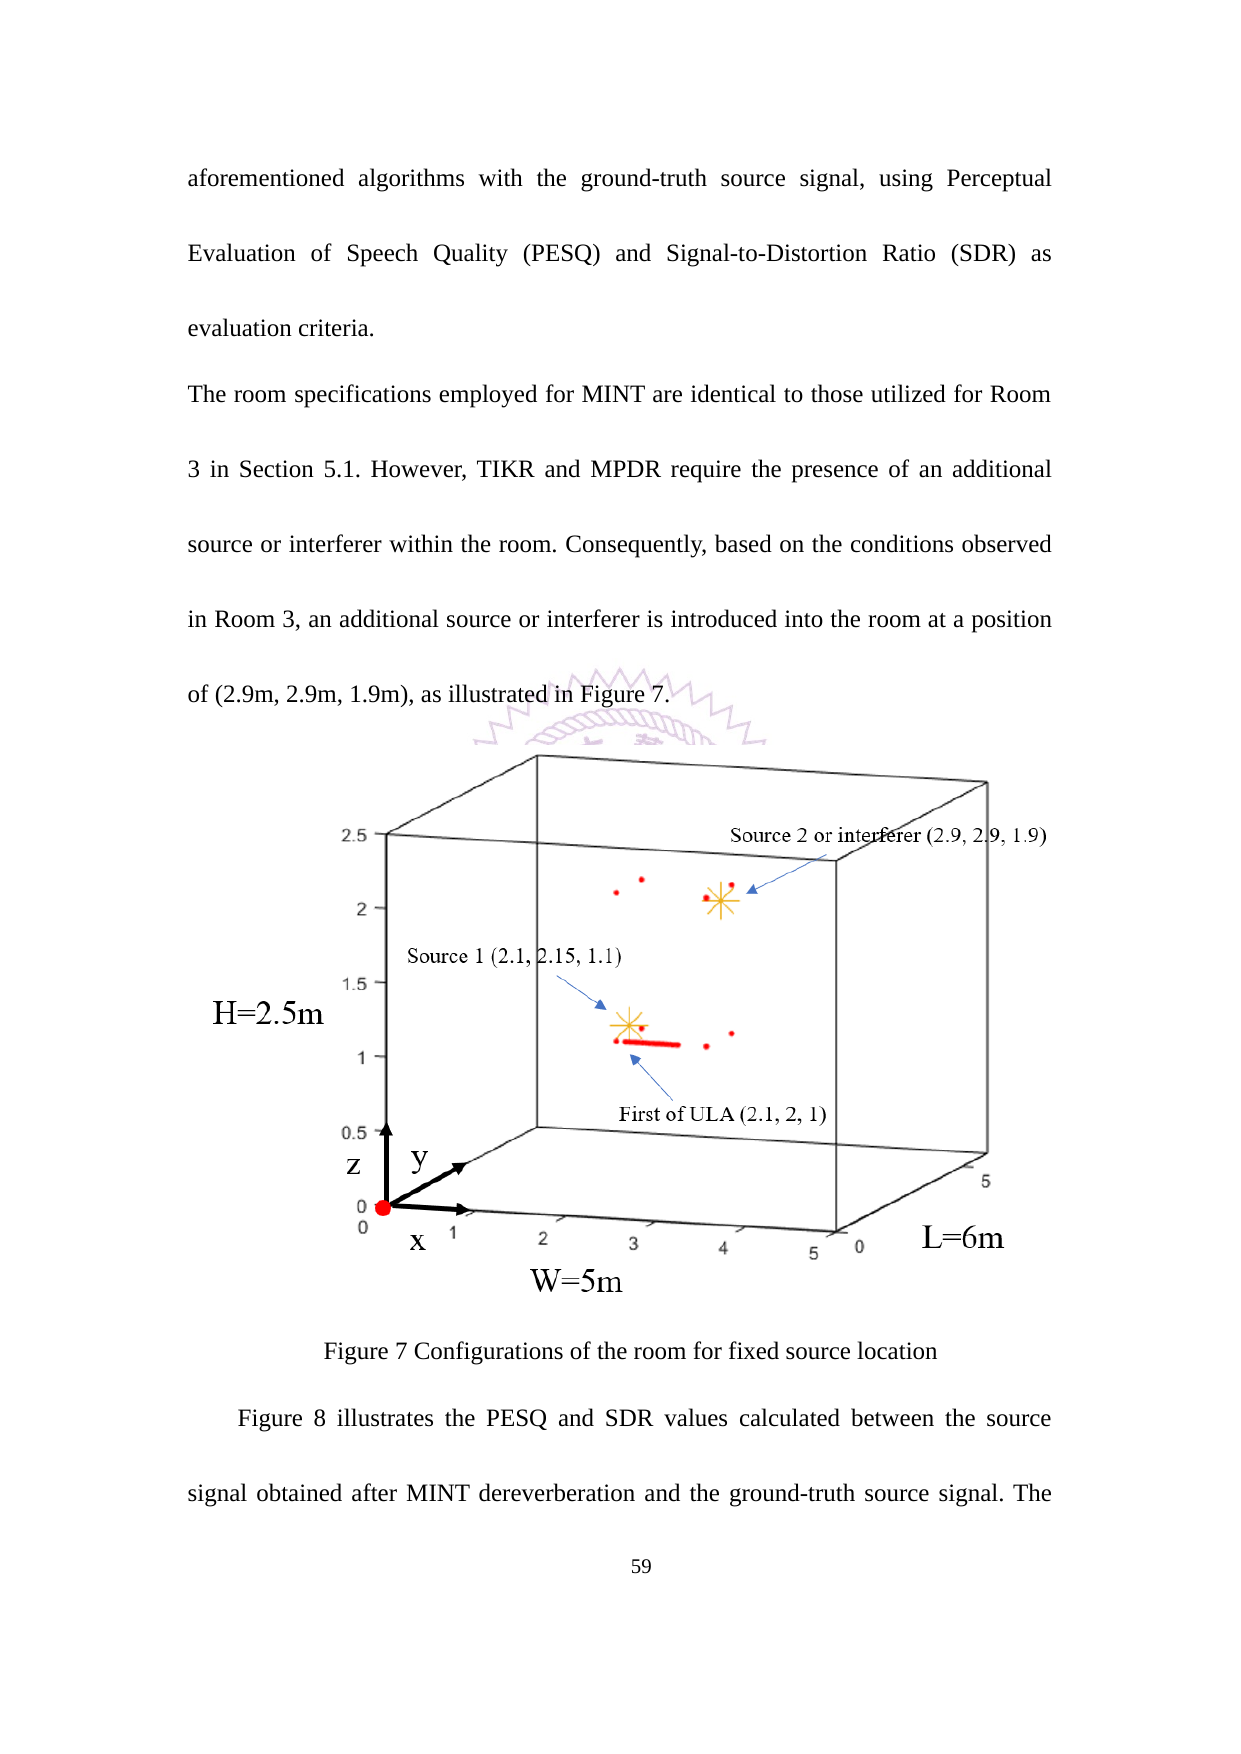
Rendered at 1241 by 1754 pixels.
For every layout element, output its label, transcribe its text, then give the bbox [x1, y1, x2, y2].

picture [191, 745, 1057, 1300]
table_header [101, 741, 1141, 1332]
text The room specifications employed for MINT are identical to those utilized for Room 3 in Section 5.1. However, TIKR and MPDR require the presence of an additional source or interferer within the room. Consequently, based on the conditions observed in Room 3, an additional source or interferer is introduced into the room at a position of (2.9m, 2.9m, 1.9m), as illustrated in Figure 7. [187, 375, 1053, 712]
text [187, 1398, 1053, 1511]
picture [423, 712, 817, 741]
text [187, 158, 1053, 346]
